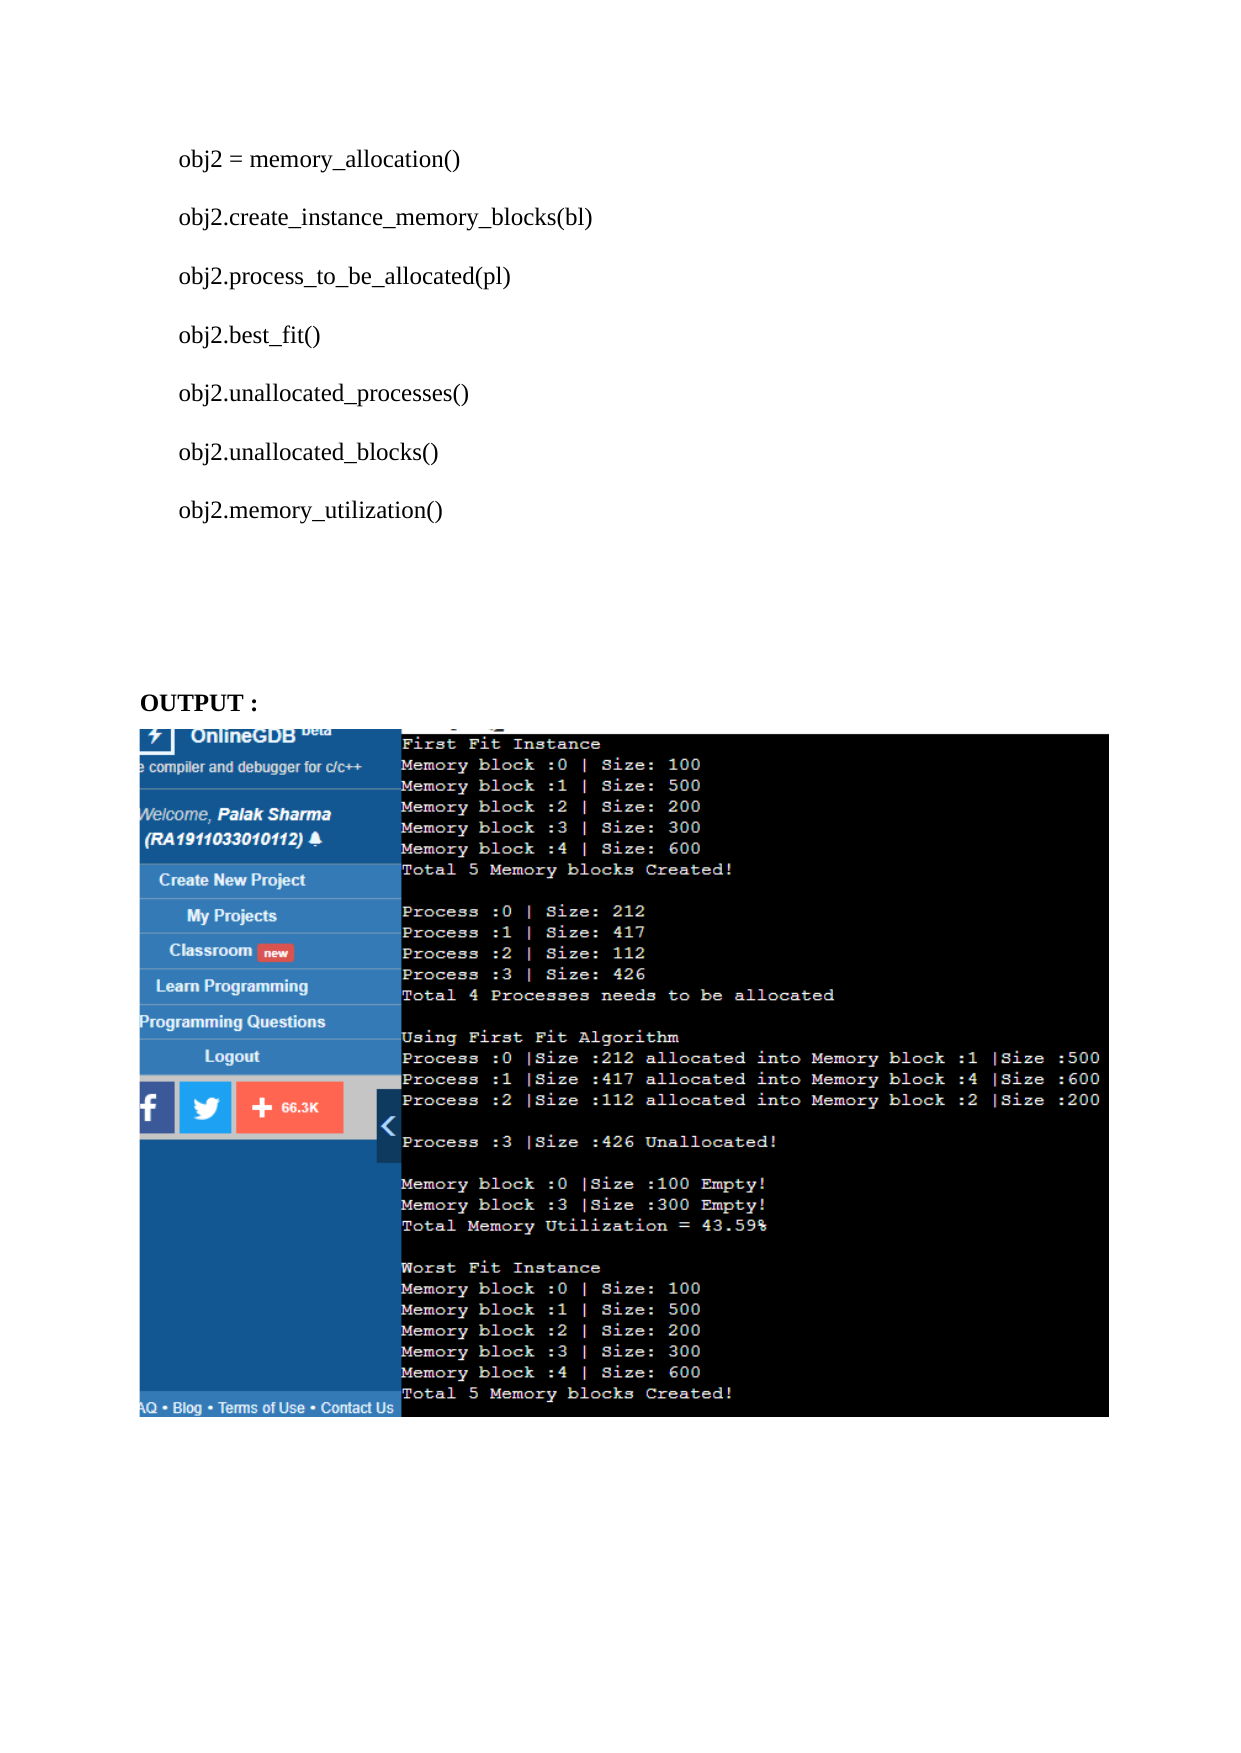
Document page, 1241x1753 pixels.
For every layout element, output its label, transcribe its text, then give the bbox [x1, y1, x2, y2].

text obj2.best_fit() [153, 320, 1115, 348]
subtitle OUTPUT : [139, 688, 1101, 717]
picture [139, 729, 1109, 1417]
text obj2 = memory_allocation() [153, 144, 1115, 172]
text obj2.create_instance_memory_blocks(bl) [153, 202, 1115, 231]
text obj2.unallocated_blocks() [153, 437, 1115, 466]
text obj2.process_to_be_allocated(pl) [153, 261, 1115, 290]
text obj2.memory_utilization() [153, 496, 1115, 524]
text obj2.unallocated_processes() [153, 378, 1115, 407]
